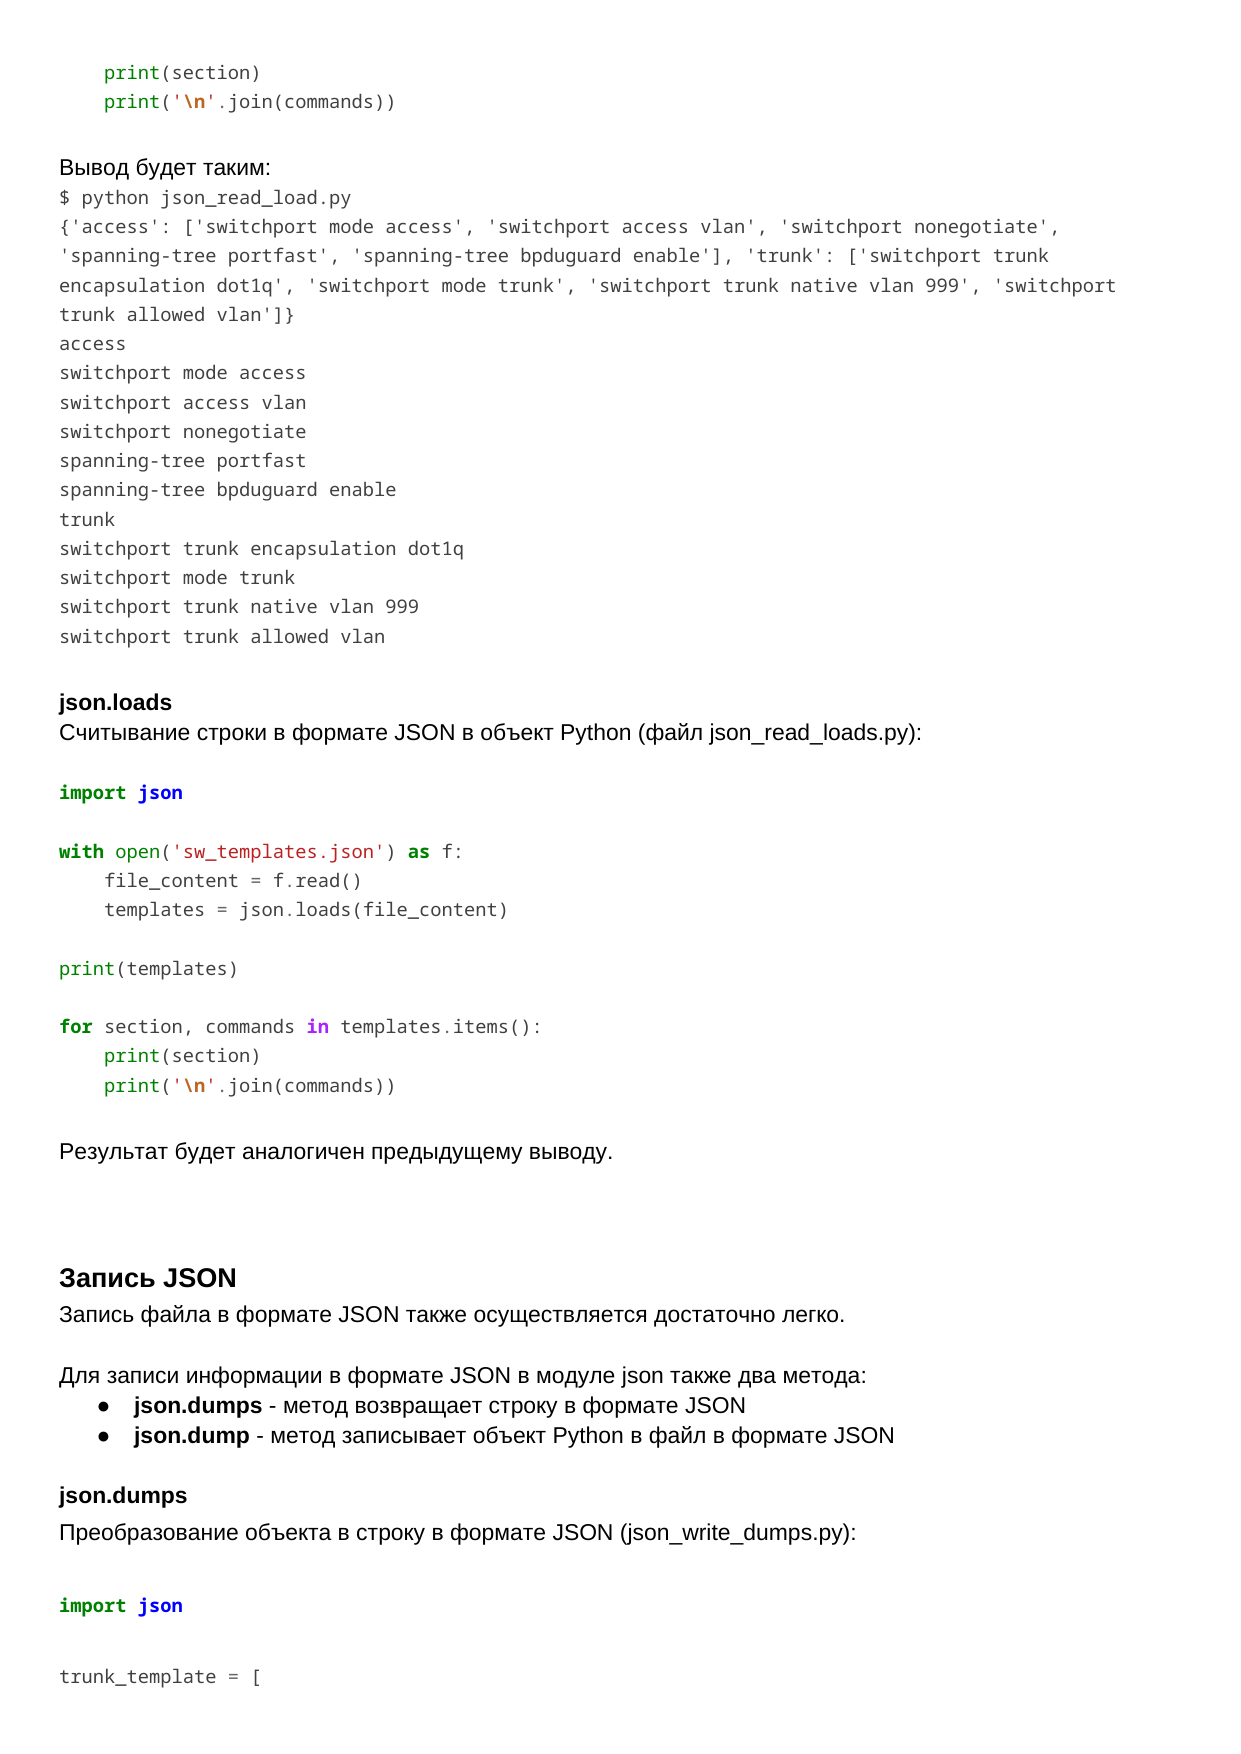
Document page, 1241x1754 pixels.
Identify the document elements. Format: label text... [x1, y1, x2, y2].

text Считывание строки в формате JSON в объект Python (файл json_read_loads.py): [59, 719, 1181, 745]
text switchport trunk allowed vlan [59, 623, 1181, 649]
text file_content = f.read() [59, 867, 1181, 893]
text switchport access vlan [59, 389, 1181, 414]
text trunk_template = [ [59, 1663, 1181, 1688]
text with open('sw_templates.json') as f: [59, 838, 1181, 863]
text switchport trunk encapsulation dot1q [59, 535, 1181, 561]
text spanning-tree portfast [59, 447, 1181, 473]
text templates = json.loads(file_content) [59, 896, 1181, 922]
list json.dumps - метод возвращает строку в формате JSON [96, 1392, 1181, 1418]
text print('\n'.join(commands)) [59, 88, 1181, 114]
text access [59, 330, 1181, 356]
text Вывод будет таким: [59, 154, 1181, 180]
text import json [59, 779, 1181, 805]
text print('\n'.join(commands)) [59, 1072, 1181, 1098]
text Для записи информации в формате JSON в модуле json также два метода: [59, 1362, 1181, 1388]
text import json [59, 1592, 1181, 1618]
text switchport mode trunk [59, 564, 1181, 590]
text json.loads [59, 689, 1181, 715]
text print(templates) [59, 955, 1181, 981]
text switchport trunk native vlan 999 [59, 594, 1181, 619]
text for section, commands in templates.items(): [59, 1013, 1181, 1039]
text $ python json_read_load.py [59, 184, 1181, 209]
text json.dumps [59, 1482, 1181, 1509]
text switchport nonegotiate [59, 418, 1181, 444]
text Преобразование объекта в строку в формате JSON (json_write_dumps.py): [59, 1519, 1181, 1545]
list json.dump - метод записывает объект Python в файл в формате JSON [96, 1422, 1181, 1448]
text print(section) [59, 1043, 1181, 1068]
subtitle Запись JSON [59, 1262, 1181, 1293]
text print(section) [59, 59, 1181, 84]
text Результат будет аналогичен предыдущему выводу. [59, 1138, 1181, 1164]
text switchport mode access [59, 360, 1181, 385]
text Запись файла в формате JSON также осуществляется достаточно легко. [59, 1301, 1181, 1328]
text trunk [59, 506, 1181, 532]
text {'access': ['switchport mode access', 'switchport access vlan', 'switchport nonegotiate', 'spanning-tree portfast', 'spanning-tree bpduguard enable'], 'trunk': ['switchport trunk encapsulation dot1q', 'switchport mode trunk', 'switchport trunk native vlan 999', 'switchport trunk allowed vlan']} [59, 213, 1181, 327]
text spanning-tree bpduguard enable [59, 477, 1181, 502]
